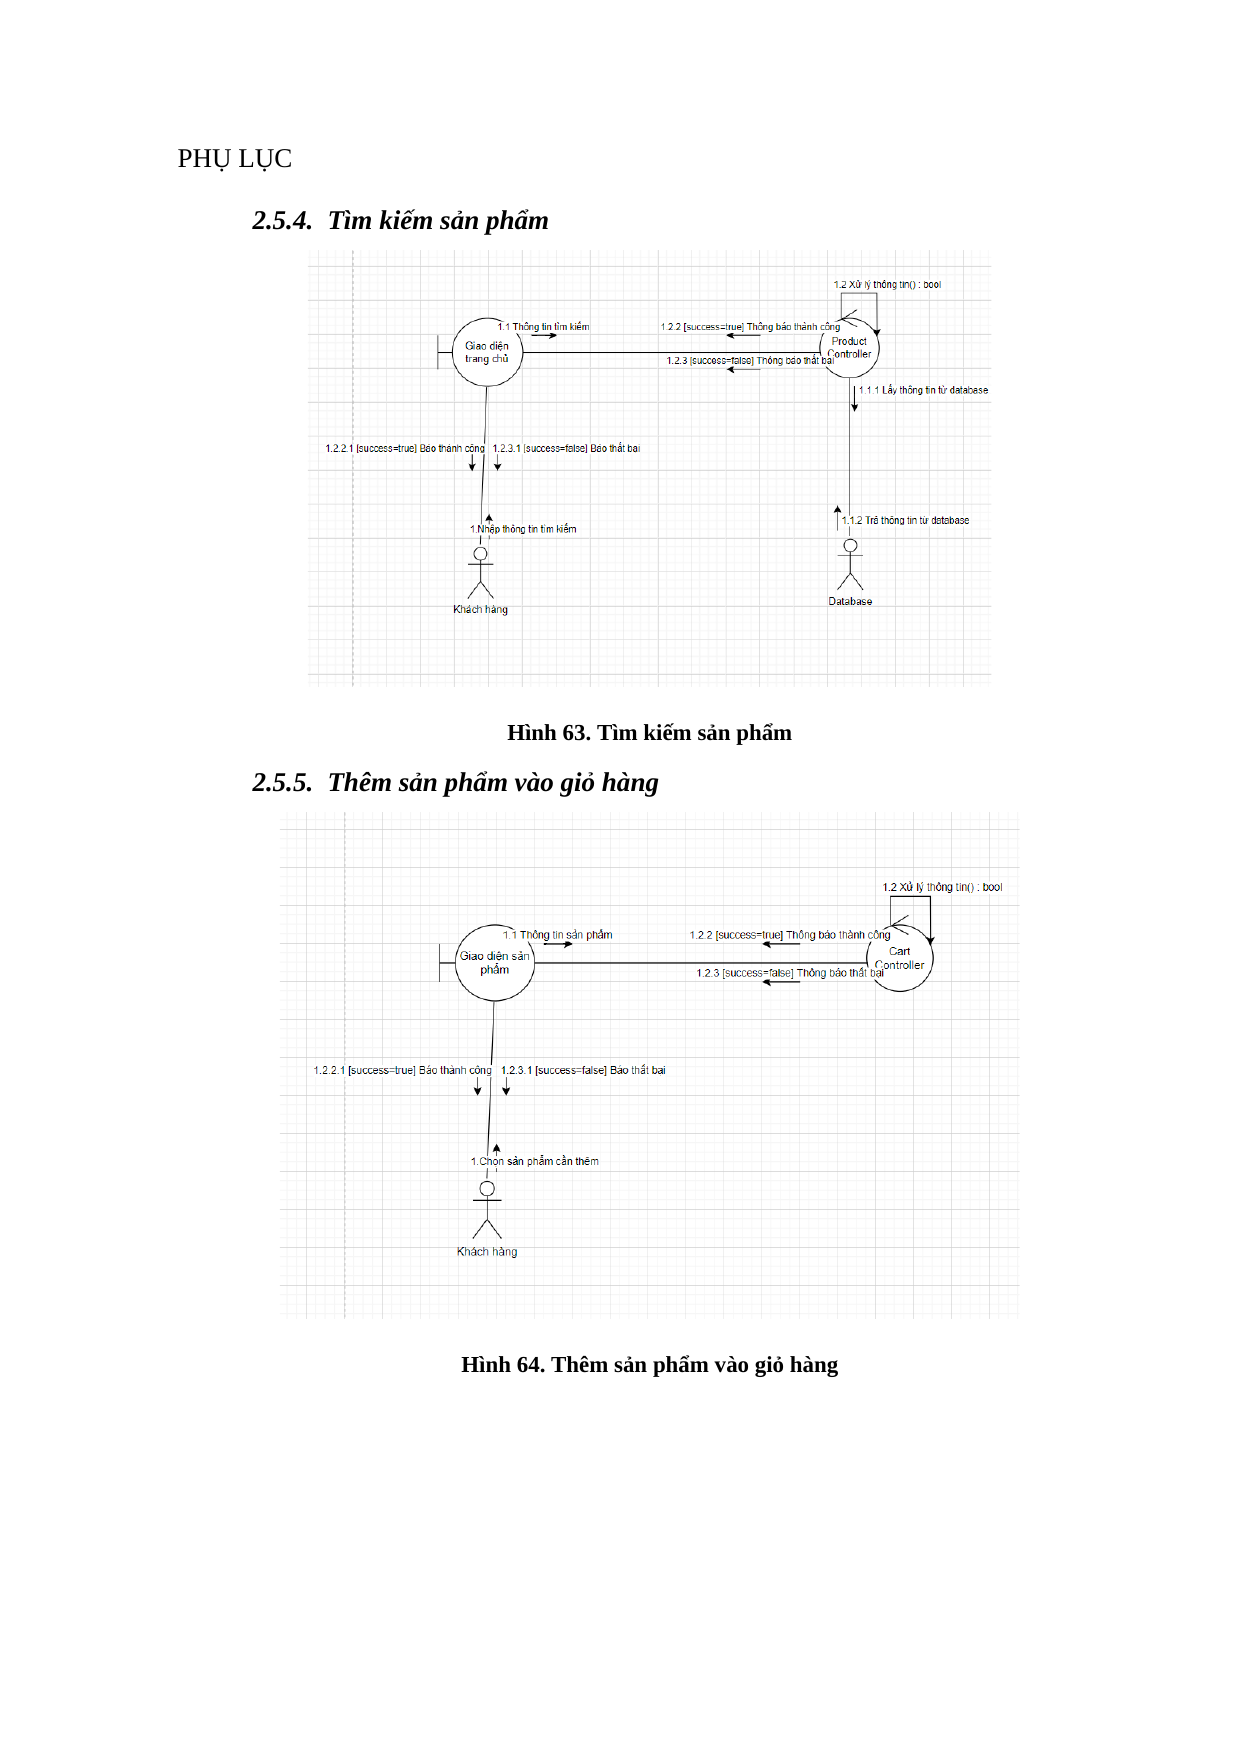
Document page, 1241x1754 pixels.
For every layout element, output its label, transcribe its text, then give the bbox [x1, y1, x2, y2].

text Hình . Thêm sản phẩm vào giỏ hàng [177, 1351, 1122, 1377]
text Hình . Tìm kiếm sản phẩm [177, 719, 1122, 745]
picture [307, 250, 992, 687]
picture [279, 812, 1020, 1319]
subtitle Thêm sản phẩm vào giỏ hàng [252, 766, 1122, 797]
subtitle Tìm kiếm sản phẩm [252, 204, 1122, 235]
